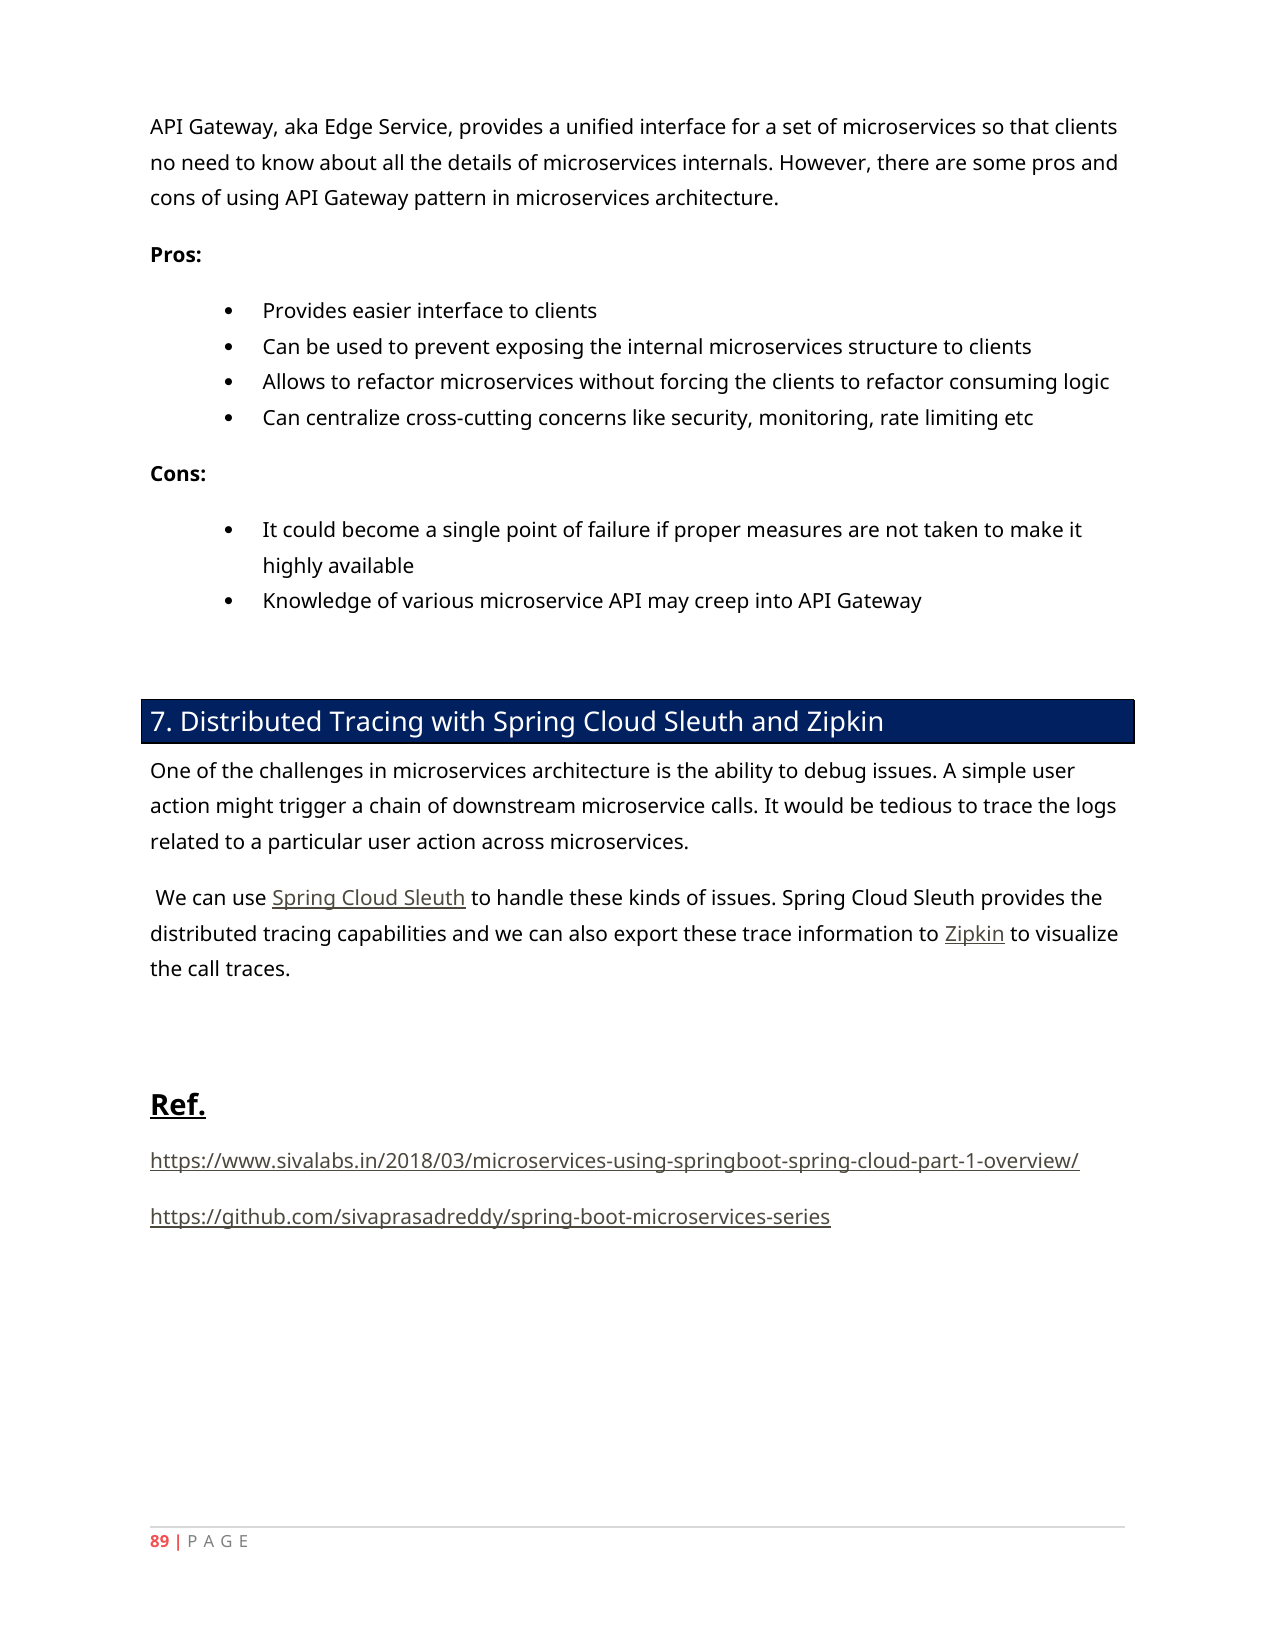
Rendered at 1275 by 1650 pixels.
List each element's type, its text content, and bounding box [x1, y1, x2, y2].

subtitle Ref. [150, 1084, 1125, 1123]
text One of the challenges in microservices architecture is the ability to debug issues. A simple user action might trigger a chain of downstream microservice calls. It would be tedious to trace the logs related to a particular user action across microservices. [150, 756, 1125, 855]
text Pros: [150, 240, 1125, 268]
list It could become a single point of failure if proper measures are not taken to make it highly available [225, 516, 1125, 579]
list Can be used to prevent exposing the internal microservices structure to clients [225, 332, 1125, 360]
list Can centralize cross-cutting concerns like security, monitoring, rate limiting etc [225, 403, 1125, 431]
text https://www.sivalabs.in/2018/03/microservices-using-springboot-spring-cloud-part-1-overview/ [150, 1146, 1125, 1174]
text We can use Spring Cloud Sleuth to handle these kinds of issues. Spring Cloud Sleuth provides the distributed tracing capabilities and we can also export these trace information to Zipkin to visualize the call traces. [150, 883, 1125, 983]
text API Gateway, aka Edge Service, provides a unified interface for a set of microservices so that clients no need to know about all the details of microservices internals. However, there are some pros and cons of using API Gateway pattern in microservices architecture. [150, 112, 1125, 212]
list Knowledge of various microservice API may creep into API Gateway [225, 587, 1125, 615]
list Provides easier interface to clients [225, 296, 1125, 325]
text https://github.com/sivaprasadreddy/spring-boot-microservices-series [150, 1202, 1125, 1231]
subtitle 7. Distributed Tracing with Spring Cloud Sleuth and Zipkin [142, 700, 1133, 742]
list Allows to refactor microservices without forcing the clients to refactor consuming logic [225, 367, 1125, 396]
text Cons: [150, 459, 1125, 488]
